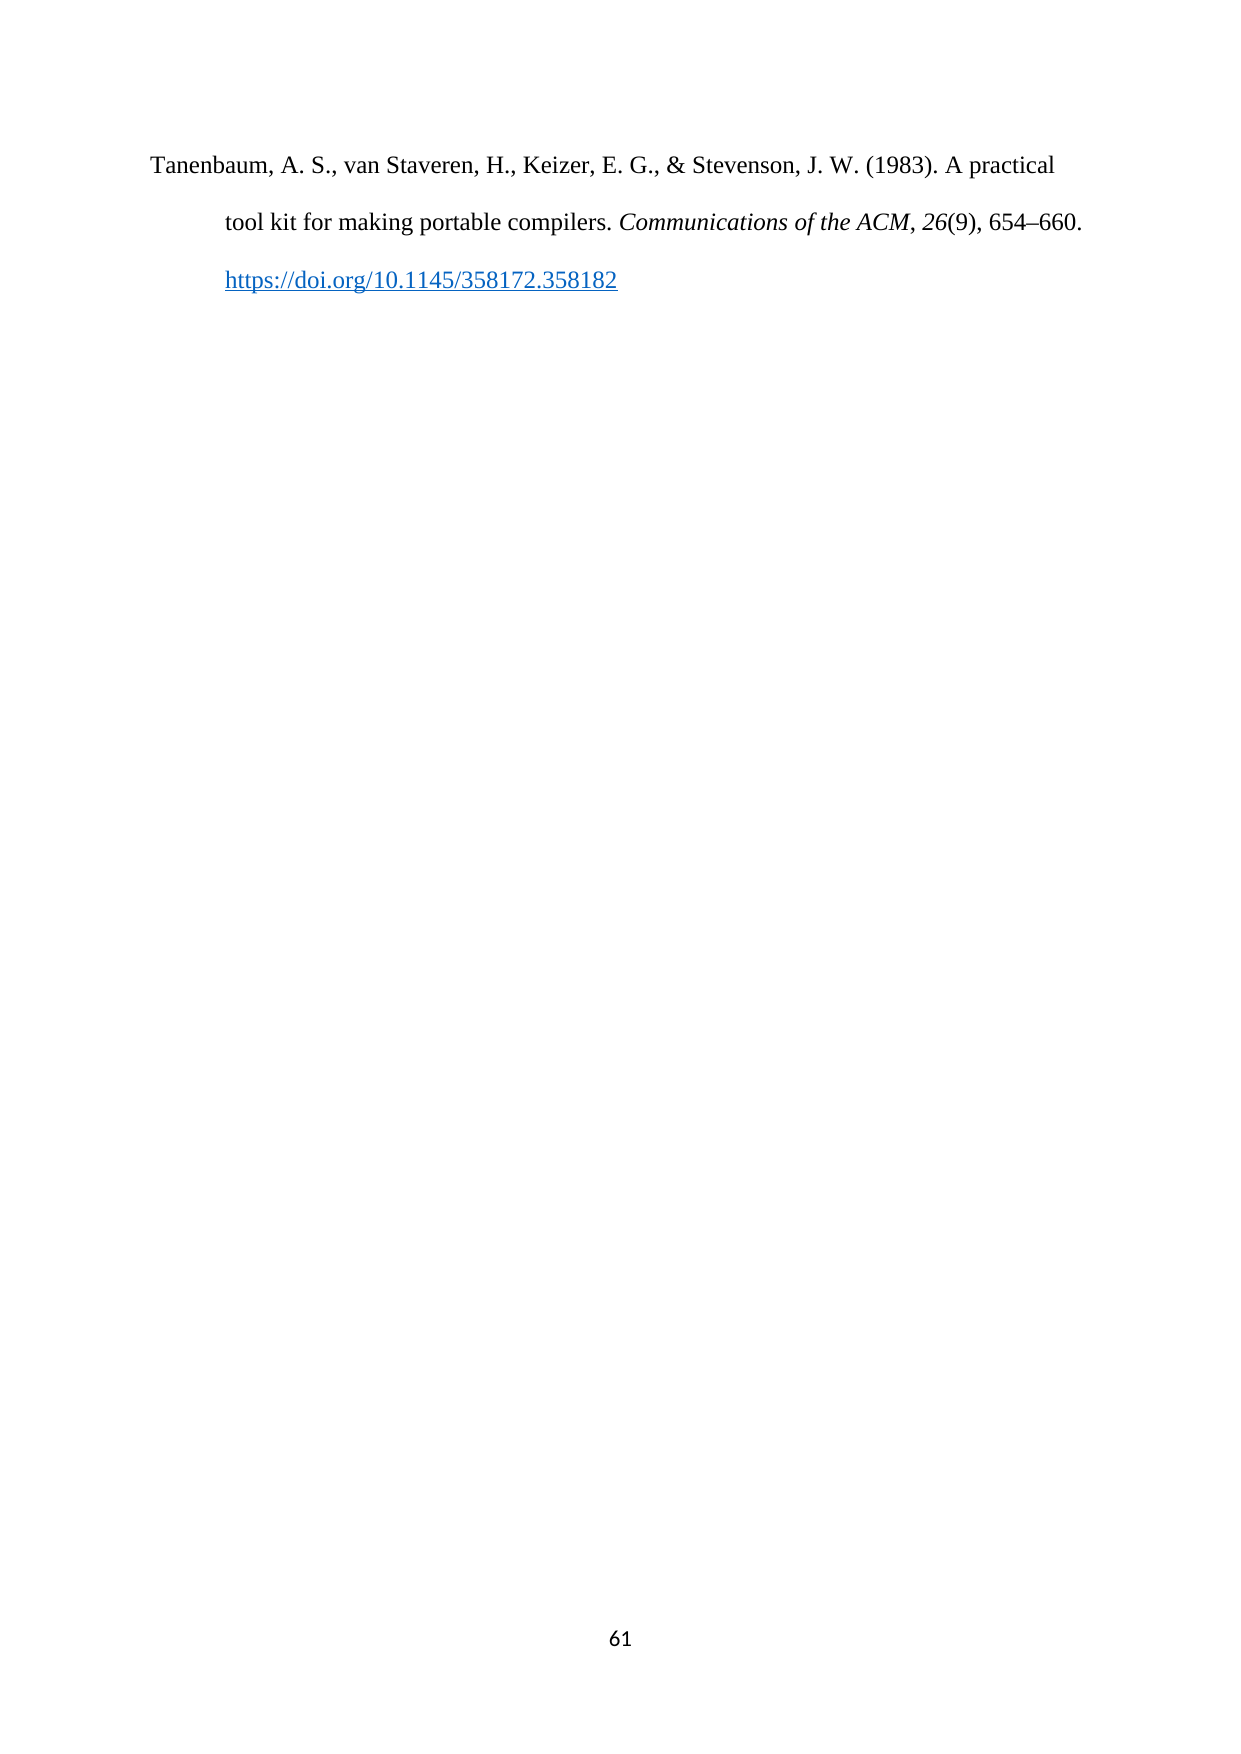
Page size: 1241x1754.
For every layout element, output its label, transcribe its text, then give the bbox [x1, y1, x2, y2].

text Tanenbaum, A. S., van Staveren, H., Keizer, E. G., & Stevenson, J. W. (1983). A practical tool kit for making portable compilers. Communications of the ACM, 26(9), 654–660. https://doi.org/10.1145/358172.358182 [150, 150, 1090, 294]
